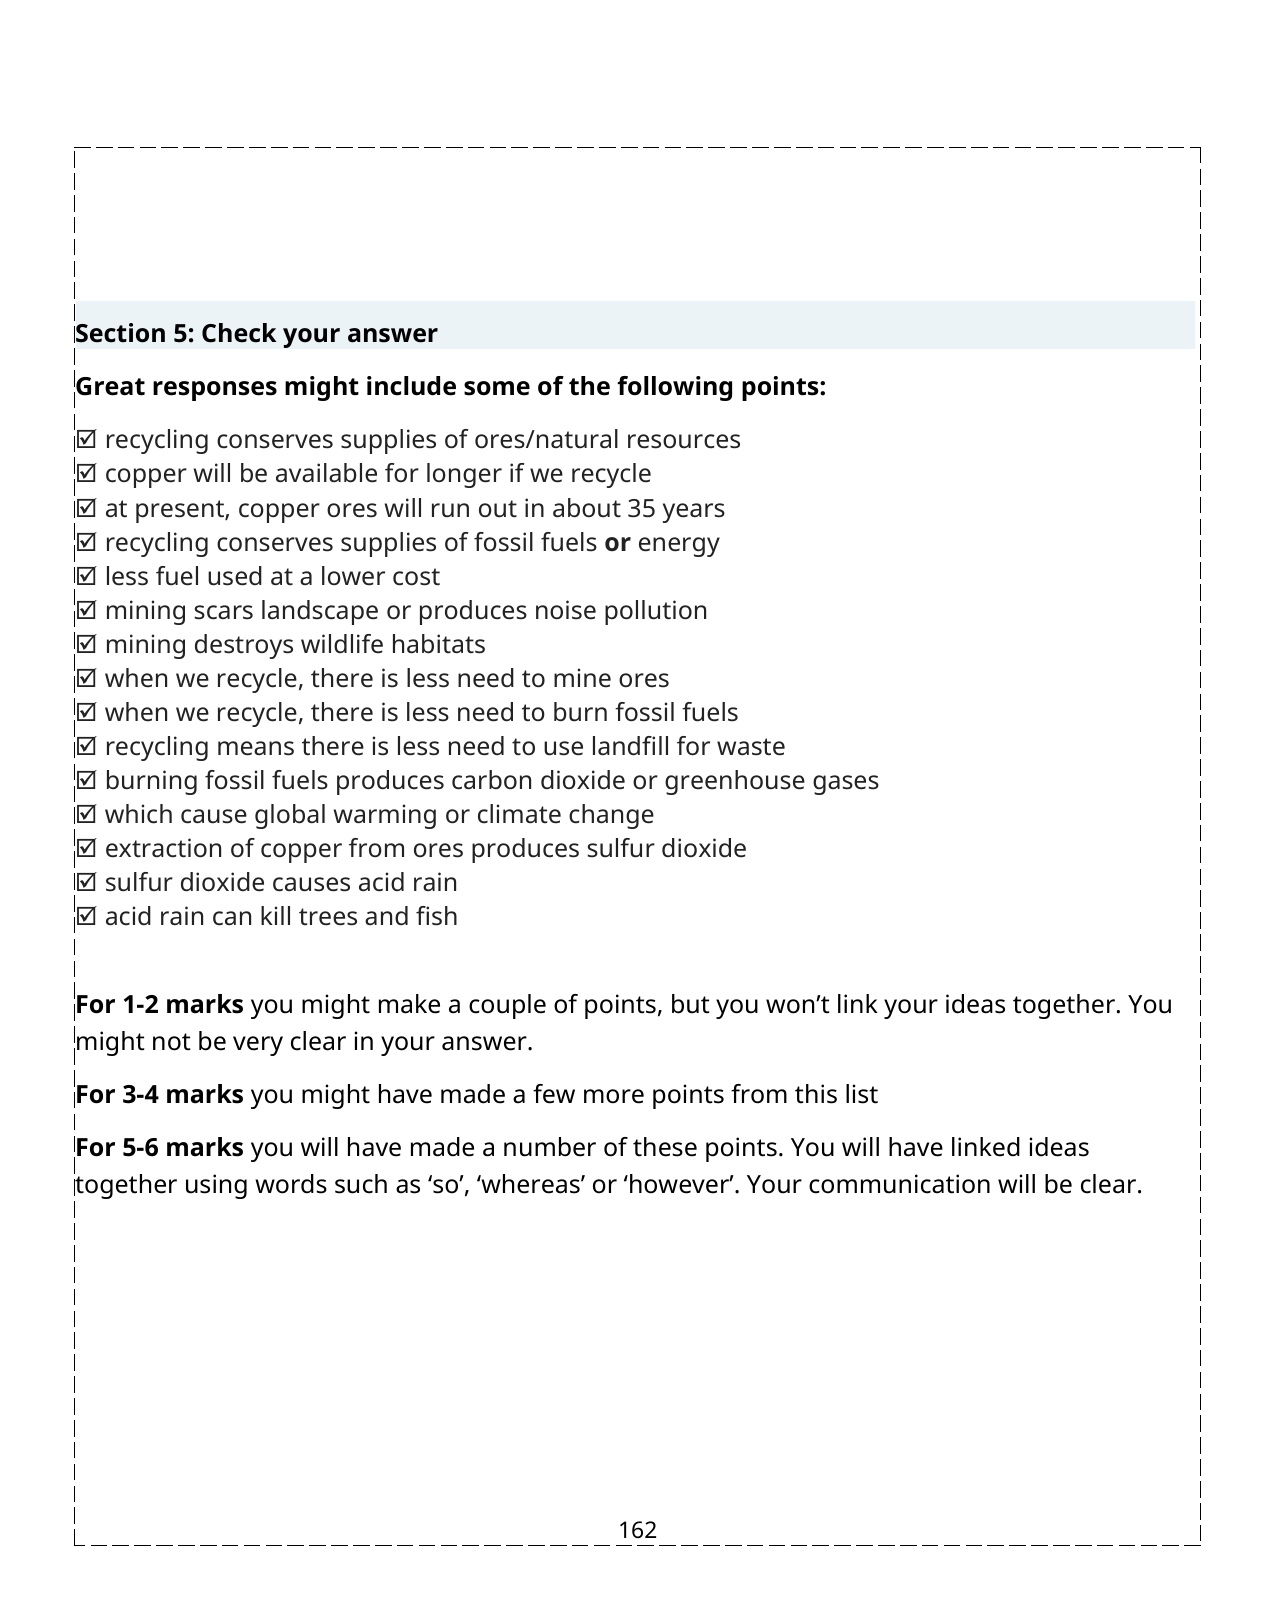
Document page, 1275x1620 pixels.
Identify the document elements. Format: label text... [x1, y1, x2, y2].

list mining scars landscape or produces noise pollution [75, 592, 1197, 626]
text For 1-2 marks you might make a couple of points, but you won’t link your ideas together. You might not be very clear in your answer. [75, 986, 1197, 1057]
list recycling conserves supplies of fossil fuels or energy [75, 524, 1197, 558]
list when we recycle, there is less need to mine ores [75, 661, 1197, 694]
list recycling means there is less need to use landfill for waste [75, 729, 1197, 763]
list extraction of copper from ores produces sulfur dioxide [75, 831, 1197, 865]
list when we recycle, there is less need to burn fossil fuels [75, 694, 1197, 729]
text For 5-6 marks you will have made a number of these points. You will have linked ideas together using words such as ‘so’, ‘whereas’ or ‘however’. Your communication will be clear. [75, 1130, 1197, 1201]
list copper will be available for longer if we recycle [75, 456, 1197, 490]
text Section 5: Check your answer [75, 315, 1197, 349]
list at present, copper ores will run out in about 35 years [75, 490, 1197, 524]
text For 3-4 marks you might have made a few more points from this list [75, 1077, 1197, 1111]
list mining destroys wildlife habitats [75, 626, 1197, 661]
list burning fossil fuels produces carbon dioxide or greenhouse gases [75, 763, 1197, 797]
list which cause global warming or climate change [75, 797, 1197, 831]
list acid rain can kill trees and fish [75, 899, 1197, 933]
text Great responses might include some of the following points: [75, 369, 1197, 403]
list less fuel used at a lower cost [75, 558, 1197, 592]
list sulfur dioxide causes acid rain [75, 865, 1197, 899]
list recycling conserves supplies of ores/natural resources [75, 422, 1197, 456]
